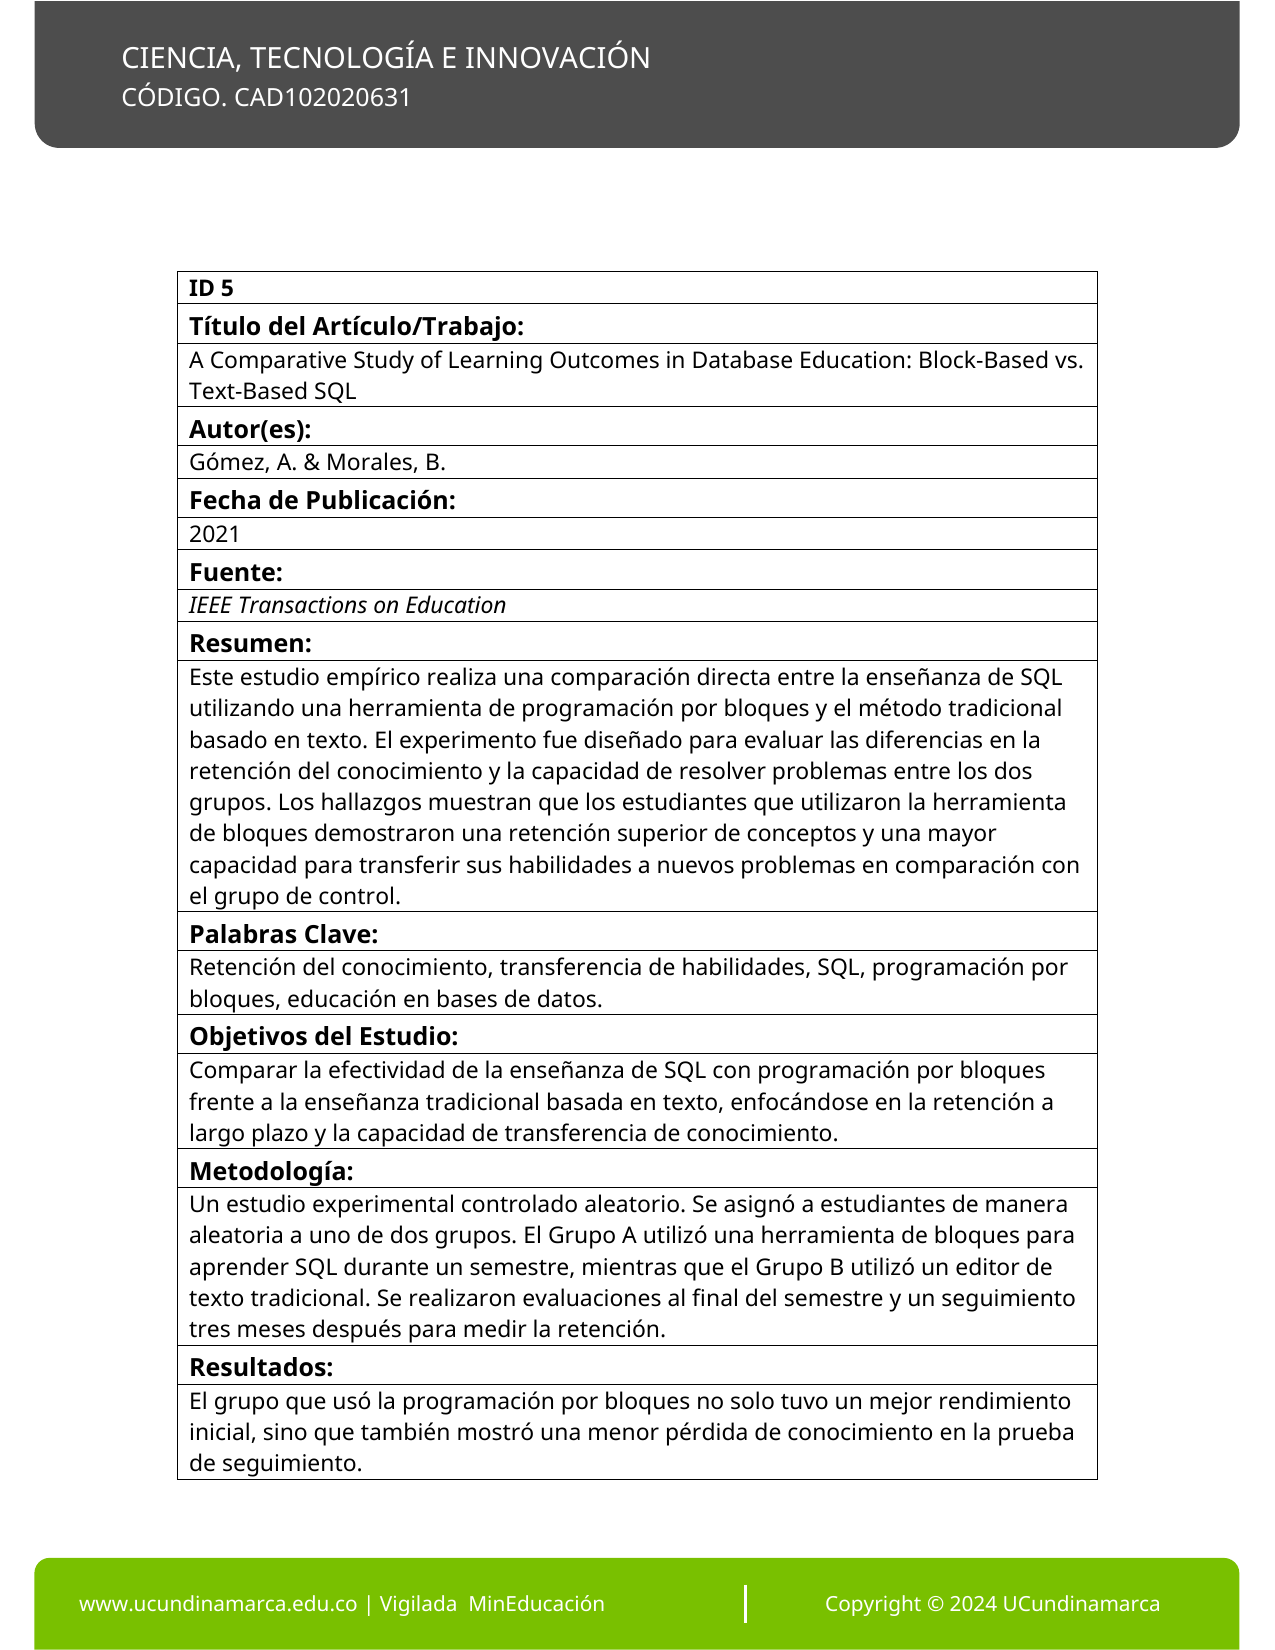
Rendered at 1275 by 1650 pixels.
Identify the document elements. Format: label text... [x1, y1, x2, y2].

table_cell 2021 [178, 518, 1097, 549]
table_cell Metodología: [178, 1149, 1097, 1187]
table_cell Palabras Clave: [178, 912, 1097, 950]
table_cell Gómez, A. & Morales, B. [178, 446, 1097, 478]
table_cell A Comparative Study of Learning Outcomes in Database Education: Block-Based vs. Text-Based SQL [178, 344, 1097, 406]
table_cell IEEE Transactions on Education [178, 590, 1097, 621]
table_cell Retención del conocimiento, transferencia de habilidades, SQL, programación por bloques, educación en bases de datos. [178, 951, 1097, 1014]
table_cell Este estudio empírico realiza una comparación directa entre la enseñanza de SQL utilizando una herramienta de programación por bloques y el método tradicional basado en texto. El experimento fue diseñado para evaluar las diferencias en la retención del conocimiento y la capacidad de resolver problemas entre los dos grupos. Los hallazgos muestran que los estudiantes que utilizaron la herramienta de bloques demostraron una retención superior de conceptos y una mayor capacidad para transferir sus habilidades a nuevos problemas en comparación con el grupo de control. [178, 661, 1097, 911]
table_cell Título del Artículo/Trabajo: [178, 304, 1097, 342]
table_cell Resultados: [178, 1346, 1097, 1384]
table_cell Fecha de Publicación: [178, 479, 1097, 517]
table_cell El grupo que usó la programación por bloques no solo tuvo un mejor rendimiento inicial, sino que también mostró una menor pérdida de conocimiento en la prueba de seguimiento. [178, 1385, 1097, 1478]
table_cell Fuente: [178, 550, 1097, 588]
table_cell Autor(es): [178, 407, 1097, 445]
table_cell Objetivos del Estudio: [178, 1015, 1097, 1053]
table_cell Comparar la efectividad de la enseñanza de SQL con programación por bloques frente a la enseñanza tradicional basada en texto, enfocándose en la retención a largo plazo y la capacidad de transferencia de conocimiento. [178, 1054, 1097, 1148]
table_cell Resumen: [178, 622, 1097, 660]
table_cell Un estudio experimental controlado aleatorio. Se asignó a estudiantes de manera aleatoria a uno de dos grupos. El Grupo A utilizó una herramienta de bloques para aprender SQL durante un semestre, mientras que el Grupo B utilizó un editor de texto tradicional. Se realizaron evaluaciones al final del semestre y un seguimiento tres meses después para medir la retención. [178, 1188, 1097, 1344]
table_header ID 5 [178, 272, 1097, 303]
